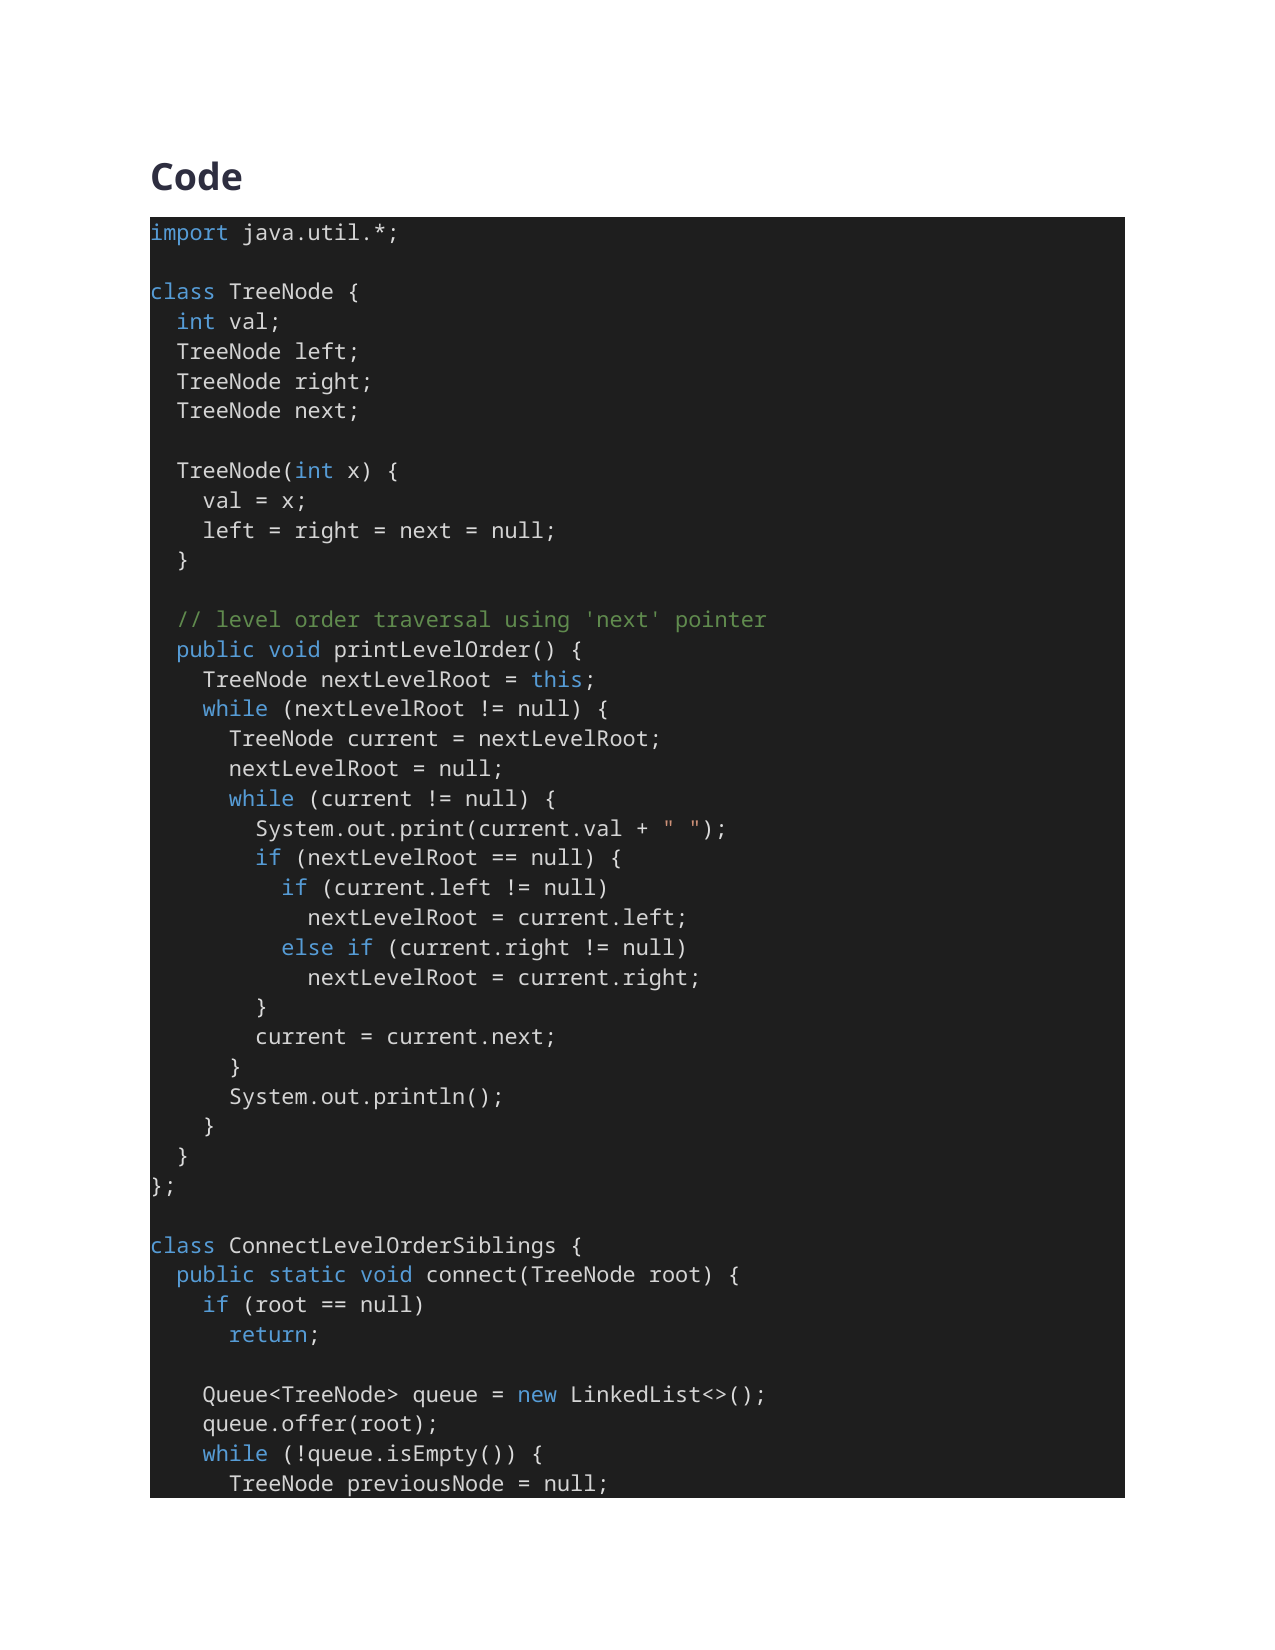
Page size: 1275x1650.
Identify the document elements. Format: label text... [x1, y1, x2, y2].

text while (!queue.isEmpty()) { [150, 1438, 1125, 1468]
text nextLevelRoot = current.left; [150, 902, 1125, 932]
text if (nextLevelRoot == null) { [150, 842, 1125, 872]
text if (current.left != null) [150, 872, 1125, 902]
text class ConnectLevelOrderSiblings { [150, 1229, 1125, 1259]
subtitle Code [150, 150, 1125, 201]
text import java.util.*; [150, 217, 1125, 246]
text } [150, 991, 1125, 1021]
text class TreeNode { [150, 276, 1125, 306]
text public void printLevelOrder() { [150, 634, 1125, 663]
text current = current.next; [150, 1021, 1125, 1051]
text } [150, 1110, 1125, 1140]
text Queue<TreeNode> queue = new LinkedList<>(); [150, 1378, 1125, 1408]
text System.out.println(); [150, 1081, 1125, 1110]
text TreeNode right; [150, 366, 1125, 395]
text } [150, 544, 1125, 574]
text return; [150, 1319, 1125, 1349]
text int val; [150, 306, 1125, 336]
text // level order traversal using 'next' pointer [150, 604, 1125, 634]
text }; [150, 1170, 1125, 1200]
text TreeNode nextLevelRoot = this; [150, 663, 1125, 693]
text nextLevelRoot = current.right; [150, 961, 1125, 991]
text TreeNode(int x) { [150, 455, 1125, 485]
text public static void connect(TreeNode root) { [150, 1259, 1125, 1289]
text if (root == null) [150, 1289, 1125, 1319]
text TreeNode left; [150, 336, 1125, 366]
text TreeNode previousNode = null; [150, 1468, 1125, 1498]
text while (current != null) { [150, 783, 1125, 812]
text val = x; [150, 485, 1125, 514]
text while (nextLevelRoot != null) { [150, 693, 1125, 723]
text TreeNode current = nextLevelRoot; [150, 723, 1125, 753]
text left = right = next = null; [150, 514, 1125, 544]
text } [150, 1140, 1125, 1170]
text TreeNode next; [150, 395, 1125, 425]
text nextLevelRoot = null; [150, 753, 1125, 783]
text } [150, 1051, 1125, 1081]
text queue.offer(root); [150, 1408, 1125, 1438]
text else if (current.right != null) [150, 932, 1125, 961]
text System.out.print(current.val + " "); [150, 812, 1125, 842]
